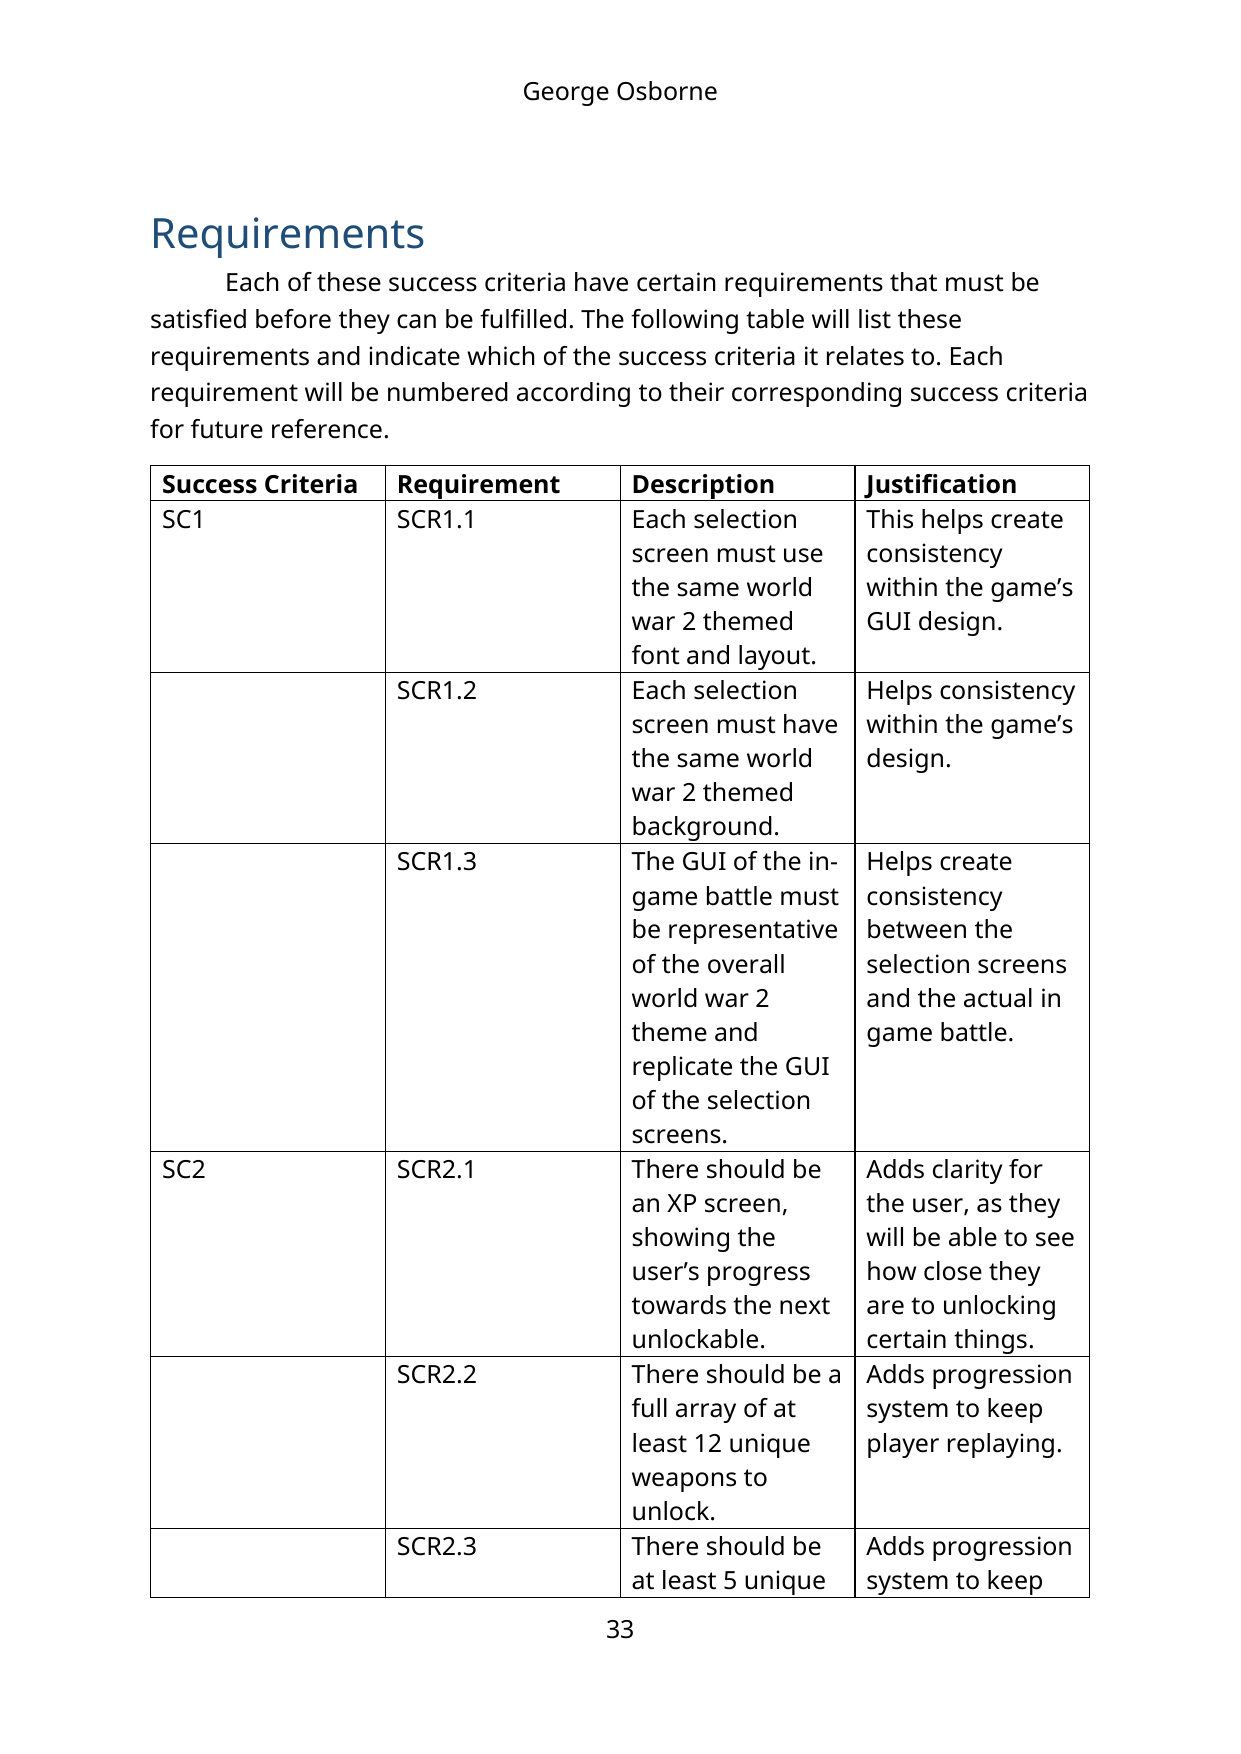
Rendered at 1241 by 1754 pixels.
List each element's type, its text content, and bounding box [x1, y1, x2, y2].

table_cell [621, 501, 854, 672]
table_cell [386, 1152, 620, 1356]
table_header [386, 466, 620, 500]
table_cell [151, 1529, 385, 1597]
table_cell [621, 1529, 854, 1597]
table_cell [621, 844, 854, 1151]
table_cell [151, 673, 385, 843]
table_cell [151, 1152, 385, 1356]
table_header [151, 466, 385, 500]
text Each of these success criteria have certain requirements that must be satisfied before they can be fulfilled. The following table will list these requirements and indicate which of the success criteria it relates to. Each requirement will be numbered according to their corresponding success criteria for future reference. [150, 265, 1090, 446]
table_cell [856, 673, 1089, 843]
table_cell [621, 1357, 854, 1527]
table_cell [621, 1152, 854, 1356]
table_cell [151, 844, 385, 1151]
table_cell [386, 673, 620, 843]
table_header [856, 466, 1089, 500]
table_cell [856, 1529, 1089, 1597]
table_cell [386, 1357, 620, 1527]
subtitle Requirements [150, 203, 1090, 260]
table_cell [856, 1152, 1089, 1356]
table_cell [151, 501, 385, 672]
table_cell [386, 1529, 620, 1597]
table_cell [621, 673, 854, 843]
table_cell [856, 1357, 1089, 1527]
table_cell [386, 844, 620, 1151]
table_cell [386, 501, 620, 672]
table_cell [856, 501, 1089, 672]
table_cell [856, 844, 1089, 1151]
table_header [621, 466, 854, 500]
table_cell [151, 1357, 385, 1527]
